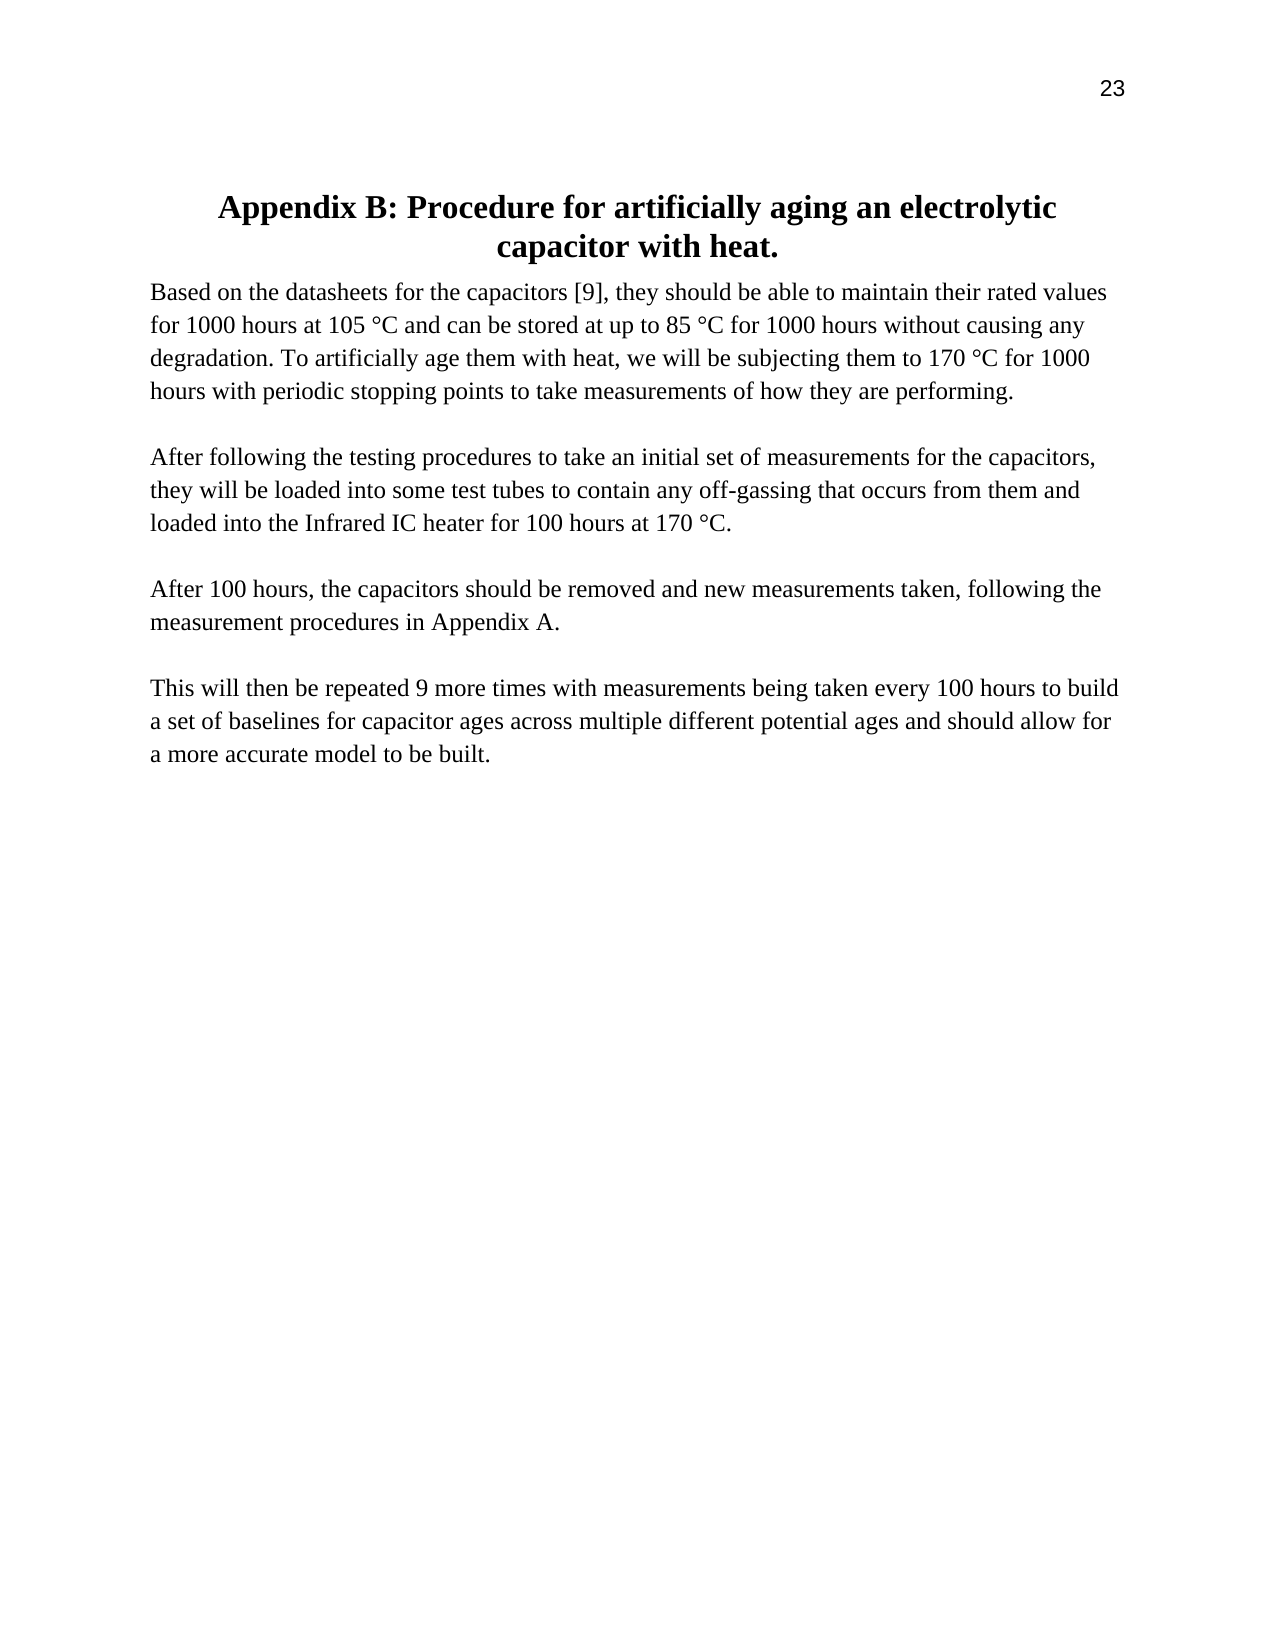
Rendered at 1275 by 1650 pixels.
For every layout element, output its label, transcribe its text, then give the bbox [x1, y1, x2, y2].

text After 100 hours, the capacitors should be removed and new measurements taken, following the measurement procedures in Appendix A. This will then be repeated 9 more times with measurements being taken every 100 hours to build a set of baselines for capacitor ages across multiple different potential ages and should allow for a more accurate model to be built. [150, 574, 1125, 768]
subtitle Appendix B: Procedure for artificially aging an electrolytic capacitor with heat. [150, 187, 1125, 264]
text Based on the datasheets for the capacitors [9], they should be able to maintain their rated values for 1000 hours at 105 °C and can be stored at up to 85 °C for 1000 hours without causing any degradation. To artificially age them with heat, we will be subjecting them to 170 °C for 1000 hours with periodic stopping points to take measurements of how they are performing. After following the testing procedures to take an initial set of measurements for the capacitors, they will be loaded into some test tubes to contain any off-gassing that occurs from them and loaded into the Infrared IC heater for 100 hours at 170 °C. [150, 277, 1125, 537]
